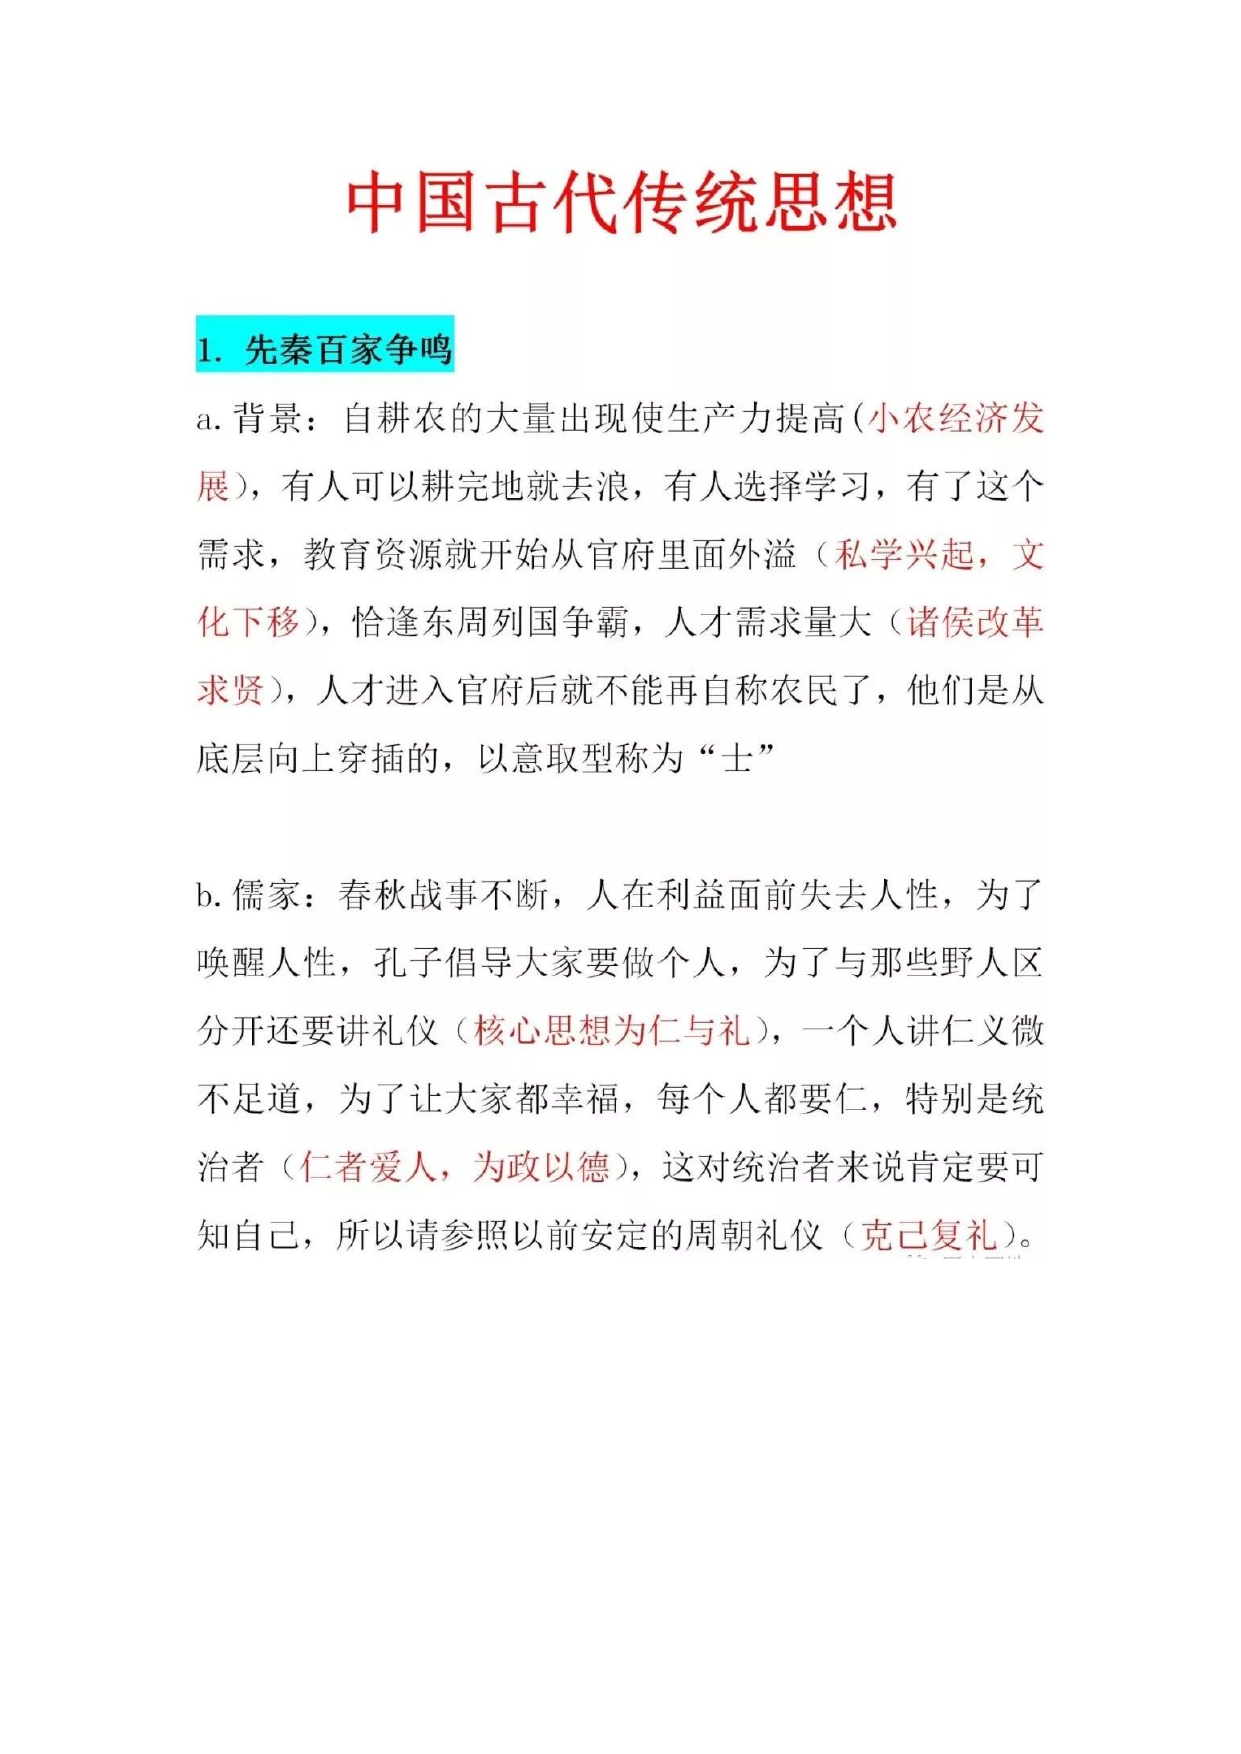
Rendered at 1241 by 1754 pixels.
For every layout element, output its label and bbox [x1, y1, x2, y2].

picture [187, 162, 1053, 1259]
